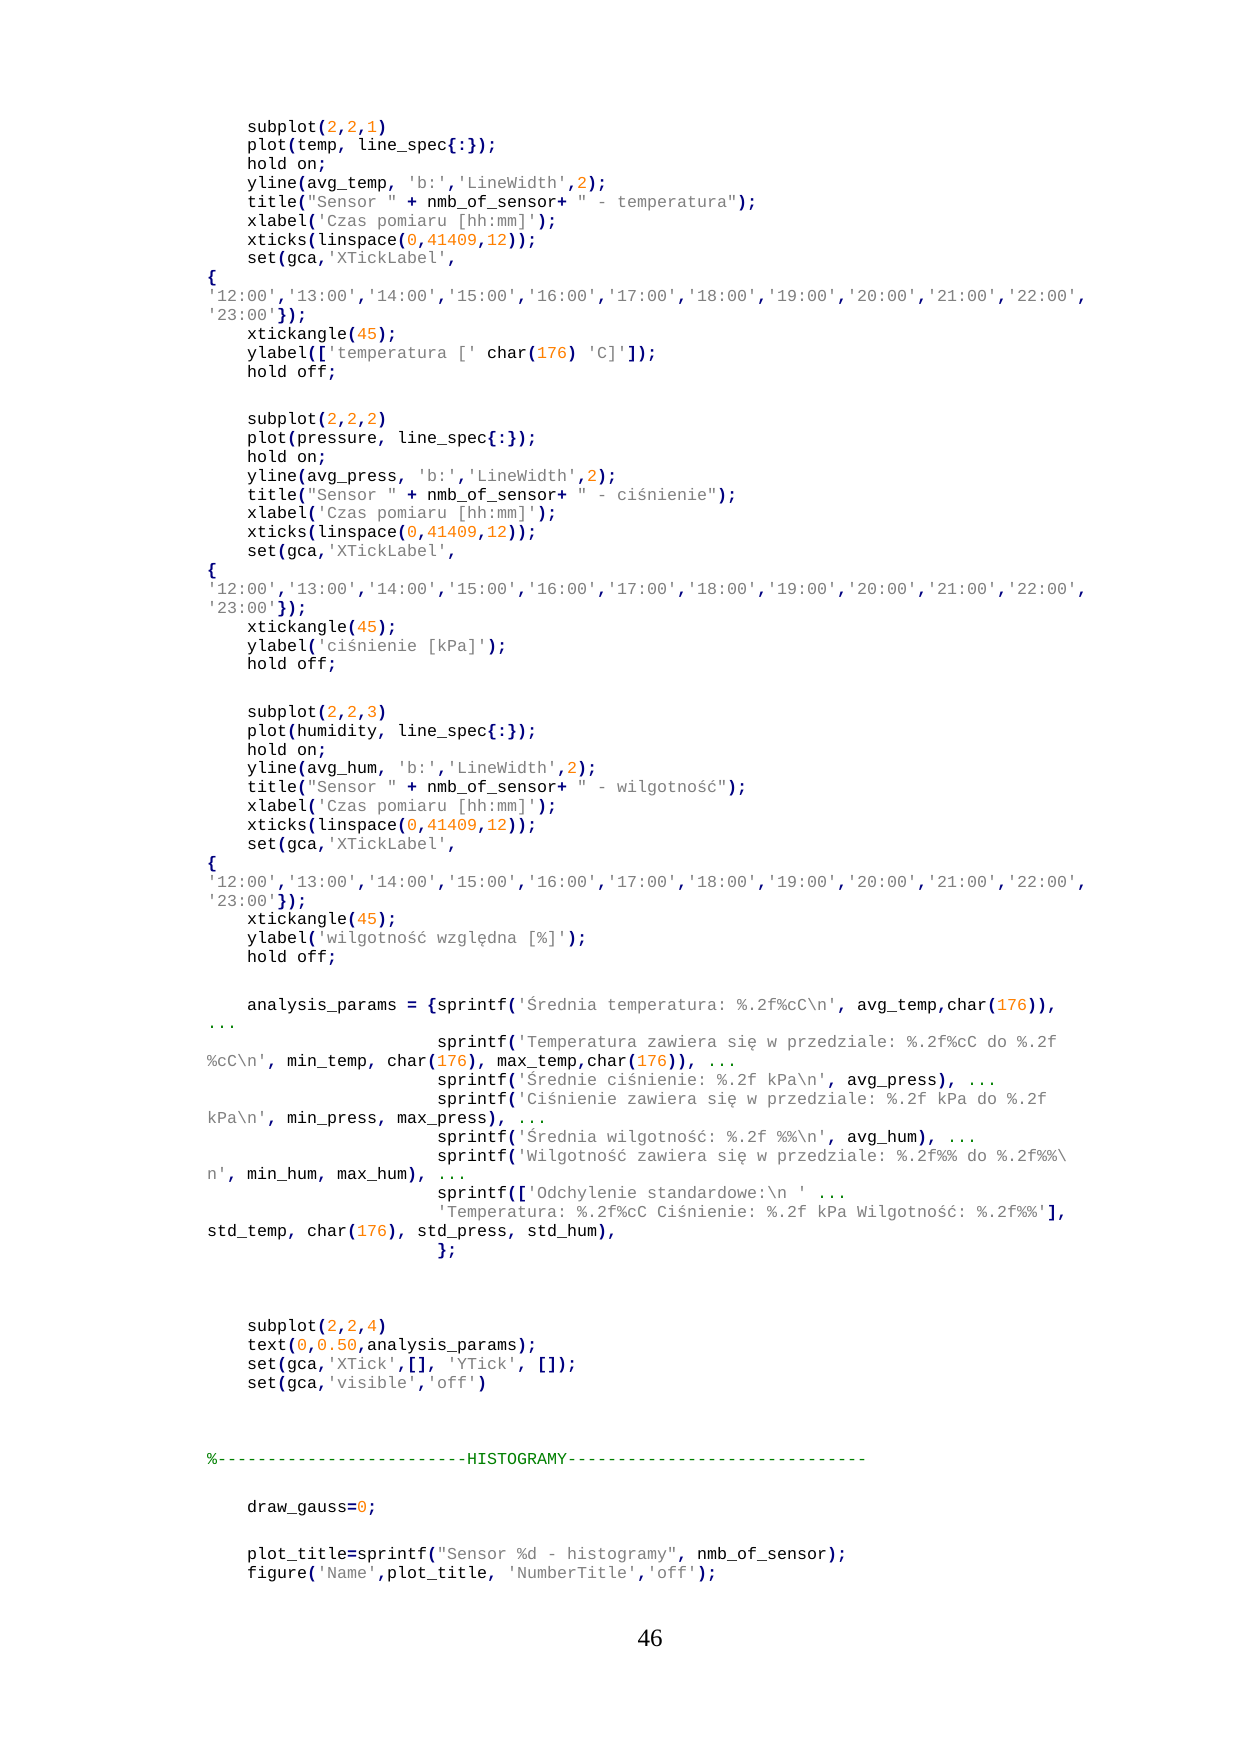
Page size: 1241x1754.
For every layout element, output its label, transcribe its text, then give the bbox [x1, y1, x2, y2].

text yline(avg_temp, 'b:','LineWidth',2); [207, 175, 1092, 193]
text ylabel(['temperatura [' char(176) 'C]']); [207, 344, 1092, 363]
text draw_gauss=0; [207, 1498, 1092, 1517]
text xticks(linspace(0,41409,12)); [207, 231, 1092, 250]
text yline(avg_press, 'b:','LineWidth',2); [207, 467, 1092, 486]
text set(gca,'XTickLabel',{'12:00','13:00','14:00','15:00','16:00','17:00','18:00','19:00','20:00','21:00','22:00','23:00'}); [207, 250, 1092, 326]
text hold on; [207, 448, 1092, 467]
text xticks(linspace(0,41409,12)); [207, 524, 1092, 543]
text sprintf('Wilgotność zawiera się w przedziale: %.2f%% do %.2f%%\n', min_hum, max_hum), ... [207, 1147, 1092, 1185]
text ylabel('wilgotność względna [%]'); [207, 930, 1092, 949]
text hold on; [207, 741, 1092, 760]
text }; [207, 1241, 1092, 1260]
text xtickangle(45); [207, 326, 1092, 344]
text plot(pressure, line_spec{:}); [207, 430, 1092, 448]
text hold on; [207, 156, 1092, 175]
text subplot(2,2,2) [207, 411, 1092, 430]
text yline(avg_hum, 'b:','LineWidth',2); [207, 760, 1092, 779]
text sprintf('Ciśnienie zawiera się w przedziale: %.2f kPa do %.2f kPa\n', min_press, max_press), ... [207, 1091, 1092, 1128]
text hold off; [207, 363, 1092, 382]
text figure('Name',plot_title, 'NumberTitle','off'); [207, 1565, 1092, 1583]
text analysis_params = {sprintf('Średnia temperatura: %.2f%cC\n', avg_temp,char(176)), ... [207, 996, 1092, 1034]
text subplot(2,2,1) [207, 118, 1092, 137]
text xticks(linspace(0,41409,12)); [207, 817, 1092, 836]
text hold off; [207, 656, 1092, 675]
text xtickangle(45); [207, 618, 1092, 637]
text set(gca,'visible','off') [207, 1374, 1092, 1393]
text xlabel('Czas pomiaru [hh:mm]'); [207, 798, 1092, 817]
text plot(humidity, line_spec{:}); [207, 722, 1092, 741]
text xlabel('Czas pomiaru [hh:mm]'); [207, 505, 1092, 524]
text %-------------------------HISTOGRAMY------------------------------ [207, 1451, 1092, 1469]
text subplot(2,2,4) [207, 1318, 1092, 1337]
text set(gca,'XTick',[], 'YTick', []); [207, 1355, 1092, 1374]
text plot(temp, line_spec{:}); [207, 137, 1092, 156]
text subplot(2,2,3) [207, 703, 1092, 722]
text text(0,0.50,analysis_params); [207, 1337, 1092, 1355]
text 'Temperatura: %.2f%cC Ciśnienie: %.2f kPa Wilgotność: %.2f%%'], std_temp, char(176), std_press, std_hum), [207, 1204, 1092, 1241]
text plot_title=sprintf("Sensor %d - histogramy", nmb_of_sensor); [207, 1546, 1092, 1565]
text sprintf('Temperatura zawiera się w przedziale: %.2f%cC do %.2f%cC\n', min_temp, char(176), max_temp,char(176)), ... [207, 1034, 1092, 1072]
text sprintf('Średnie ciśnienie: %.2f kPa\n', avg_press), ... [207, 1072, 1092, 1091]
text title("Sensor " + nmb_of_sensor+ " - wilgotność"); [207, 779, 1092, 798]
text sprintf('Średnia wilgotność: %.2f %%\n', avg_hum), ... [207, 1128, 1092, 1147]
text sprintf(['Odchylenie standardowe:\n ' ... [207, 1185, 1092, 1204]
text hold off; [207, 949, 1092, 967]
text title("Sensor " + nmb_of_sensor+ " - ciśnienie"); [207, 486, 1092, 505]
text xtickangle(45); [207, 911, 1092, 930]
text title("Sensor " + nmb_of_sensor+ " - temperatura"); [207, 193, 1092, 212]
text set(gca,'XTickLabel',{'12:00','13:00','14:00','15:00','16:00','17:00','18:00','19:00','20:00','21:00','22:00','23:00'}); [207, 543, 1092, 618]
text set(gca,'XTickLabel',{'12:00','13:00','14:00','15:00','16:00','17:00','18:00','19:00','20:00','21:00','22:00','23:00'}); [207, 836, 1092, 911]
text xlabel('Czas pomiaru [hh:mm]'); [207, 212, 1092, 231]
text ylabel('ciśnienie [kPa]'); [207, 637, 1092, 656]
